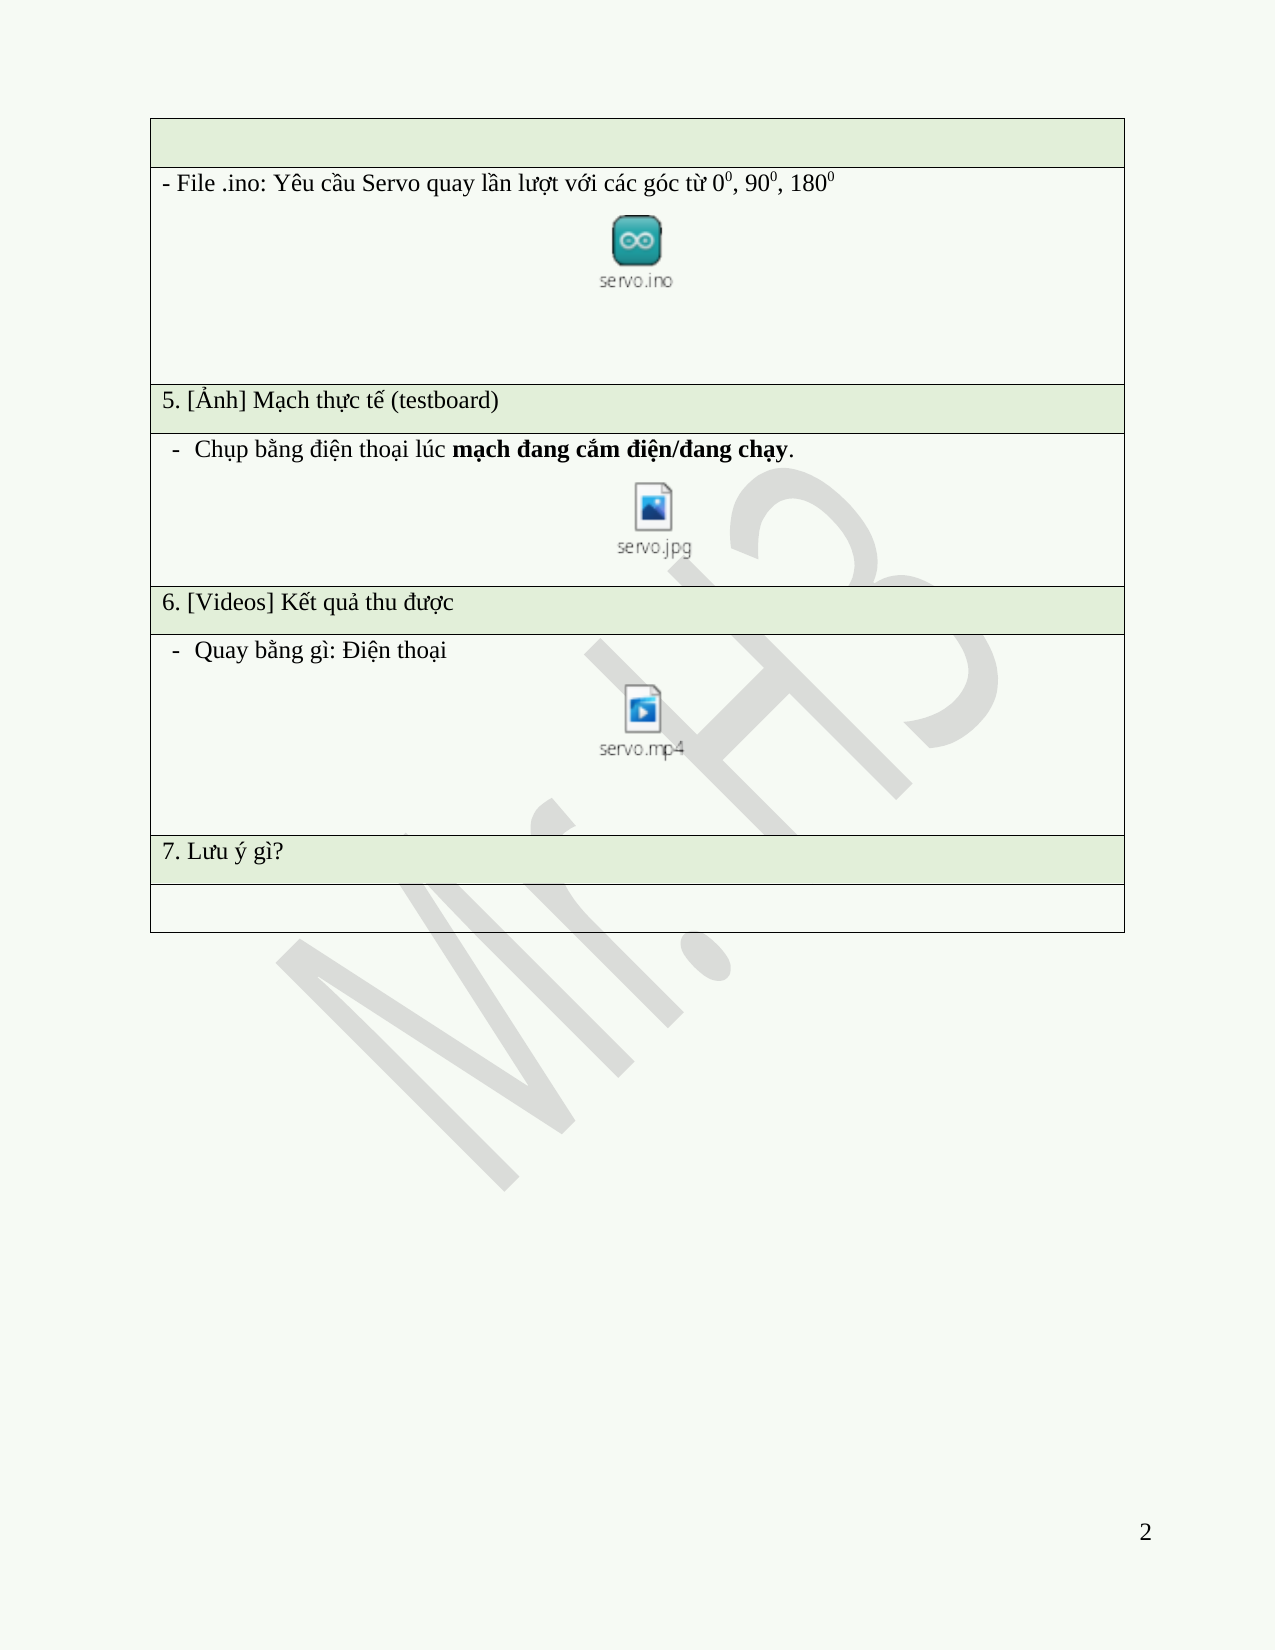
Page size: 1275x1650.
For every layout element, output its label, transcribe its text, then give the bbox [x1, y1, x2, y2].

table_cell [151, 119, 1124, 167]
table_cell 5. [Ảnh] Mạch thực tế (testboard) [151, 385, 1124, 433]
table_cell 7. Lưu ý gì? [151, 836, 1124, 883]
table_cell 6. [Videos] Kết quả thu được [151, 587, 1124, 634]
table_cell Quay bằng gì: Điện thoại [151, 635, 1124, 835]
table_cell - File .ino: Yêu cầu Servo quay lần lượt với các góc từ 00, 900, 1800 [151, 168, 1124, 384]
table_cell Chụp bằng điện thoại lúc mạch đang cắm điện/đang chạy. [151, 434, 1124, 586]
table_cell [151, 885, 1124, 932]
